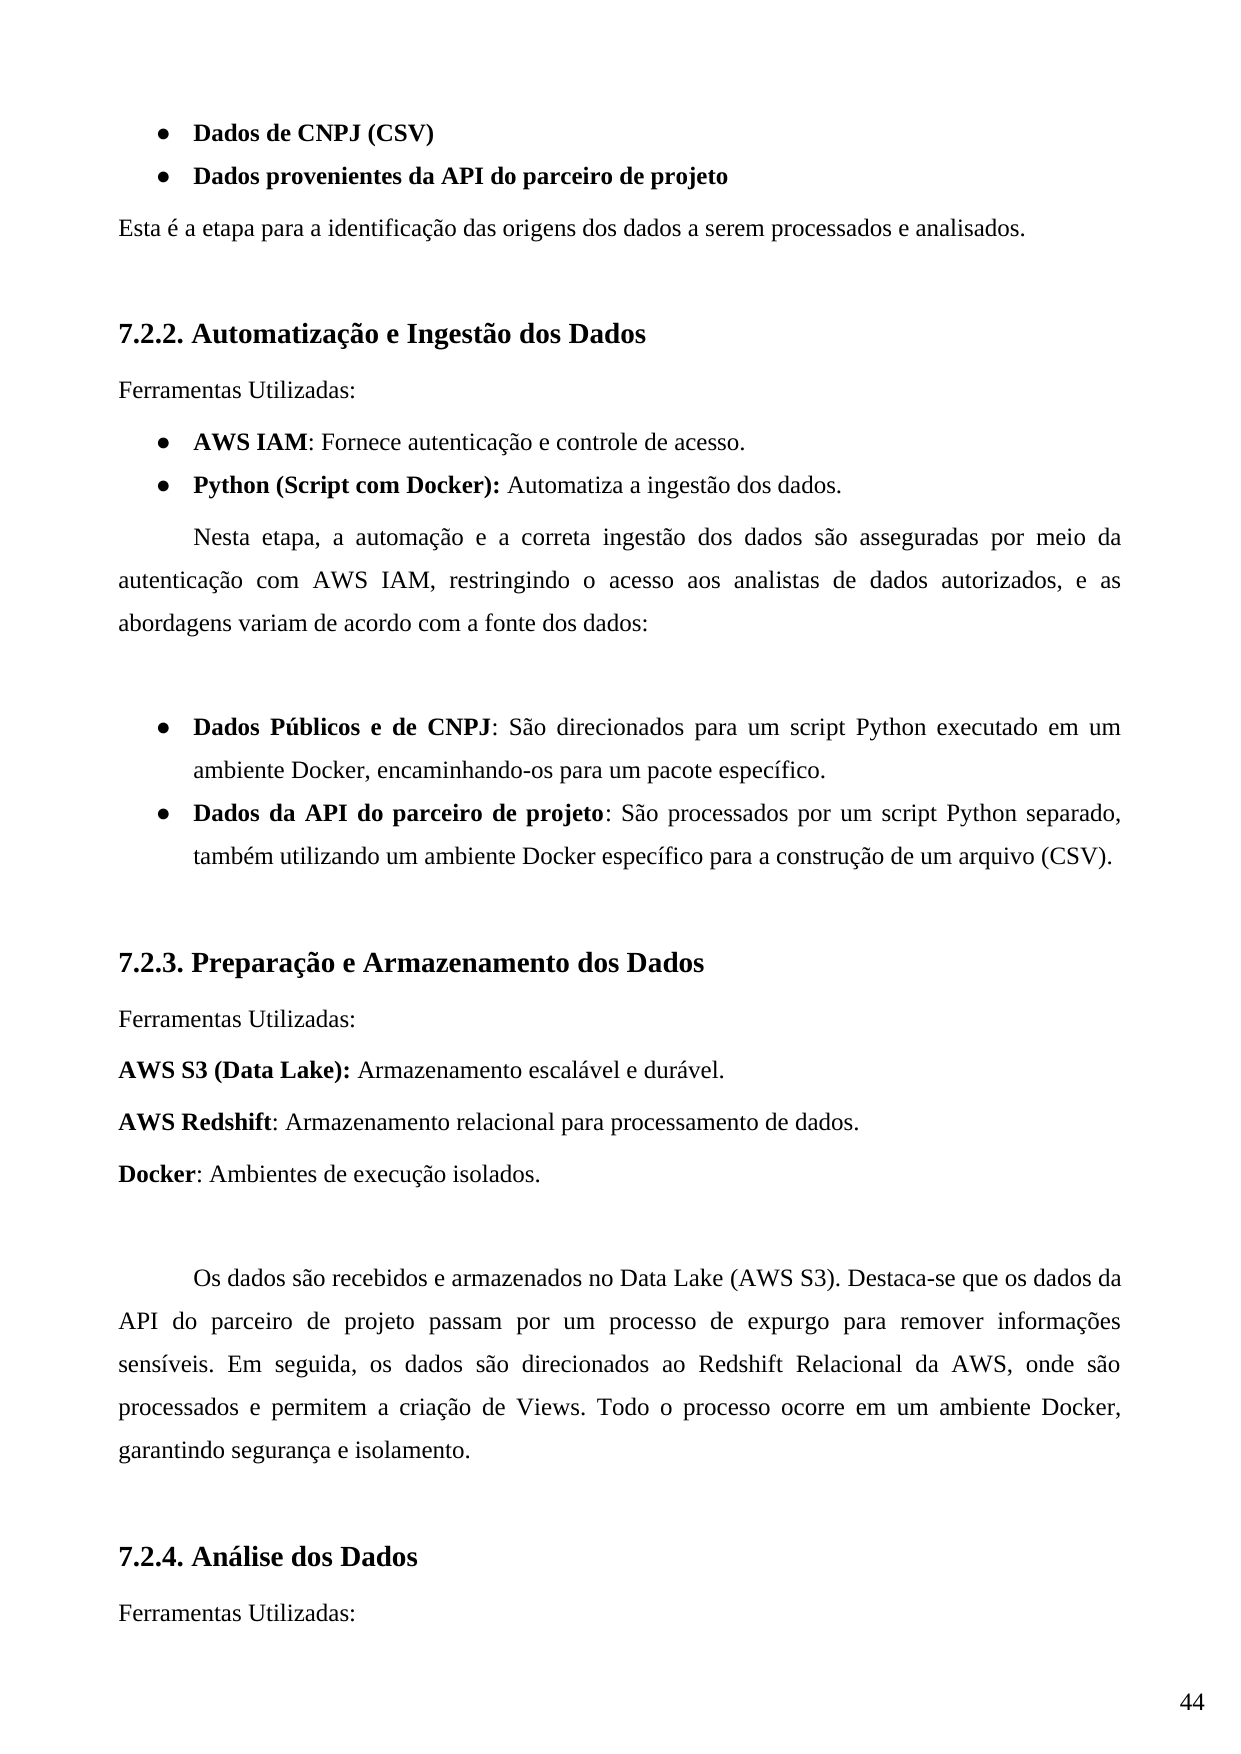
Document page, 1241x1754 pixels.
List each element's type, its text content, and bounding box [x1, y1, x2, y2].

list Dados Públicos e de CNPJ: São direcionados para um script Python executado em um ambiente Docker, encaminhando-os para um pacote específico. [156, 712, 1122, 784]
text 7.2.3. Preparação e Armazenamento dos Dados [118, 945, 1122, 978]
list Dados de CNPJ (CSV) [156, 118, 1122, 147]
text Docker: Ambientes de execução isolados. [118, 1159, 1122, 1188]
text Nesta etapa, a automação e a correta ingestão dos dados são asseguradas por meio da autenticação com AWS IAM, restringindo o acesso aos analistas de dados autorizados, e as abordagens variam de acordo com a fonte dos dados: [118, 522, 1122, 637]
text AWS S3 (Data Lake): Armazenamento escalável e durável. [118, 1056, 1122, 1084]
list AWS IAM: Fornece autenticação e controle de acesso. [156, 427, 1122, 456]
list Python (Script com Docker): Automatiza a ingestão dos dados. [156, 470, 1122, 499]
list Dados da API do parceiro de projeto: São processados por um script Python separado, também utilizando um ambiente Docker específico para a construção de um arquivo (CSV). [156, 798, 1122, 870]
text Ferramentas Utilizadas: [118, 1598, 1122, 1626]
text Esta é a etapa para a identificação das origens dos dados a serem processados e analisados. [118, 213, 1122, 242]
text 7.2.2. Automatização e Ingestão dos Dados [118, 317, 1122, 350]
list Dados provenientes da API do parceiro de projeto [156, 161, 1122, 190]
text AWS Redshift: Armazenamento relacional para processamento de dados. [118, 1107, 1122, 1136]
text Ferramentas Utilizadas: [118, 376, 1122, 404]
text Os dados são recebidos e armazenados no Data Lake (AWS S3). Destaca-se que os dados da API do parceiro de projeto passam por um processo de expurgo para remover informações sensíveis. Em seguida, os dados são direcionados ao Redshift Relacional da AWS, onde são processados e permitem a criação de Views. Todo o processo ocorre em um ambiente Docker, garantindo segurança e isolamento. [118, 1263, 1122, 1464]
text 7.2.4. Análise dos Dados [118, 1539, 1122, 1572]
text Ferramentas Utilizadas: [118, 1004, 1122, 1033]
